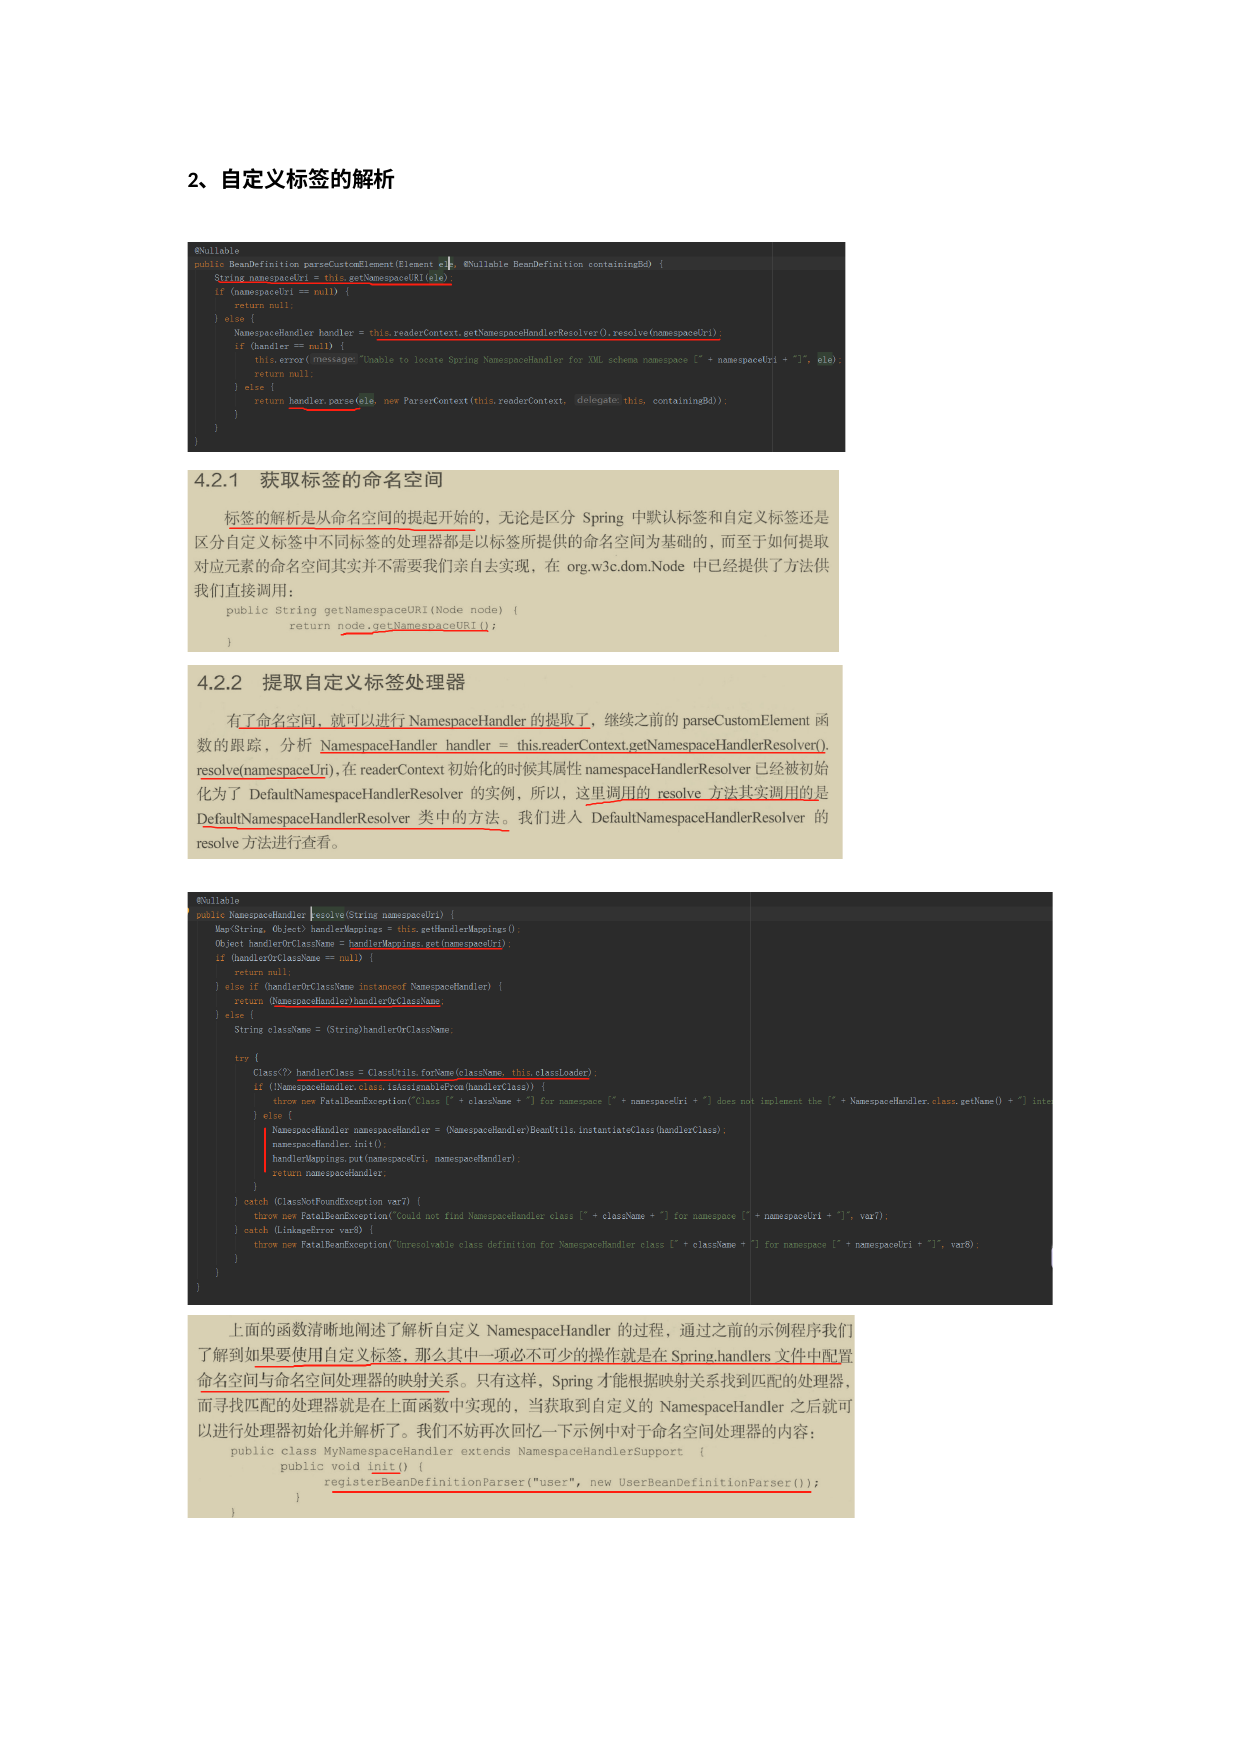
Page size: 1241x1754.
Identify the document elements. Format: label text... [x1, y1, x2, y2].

picture [187, 470, 839, 652]
picture [187, 242, 846, 452]
picture [187, 665, 843, 859]
subtitle 2、自定义标签的解析 [187, 162, 1053, 194]
picture [187, 1315, 855, 1518]
picture [187, 892, 1053, 1305]
